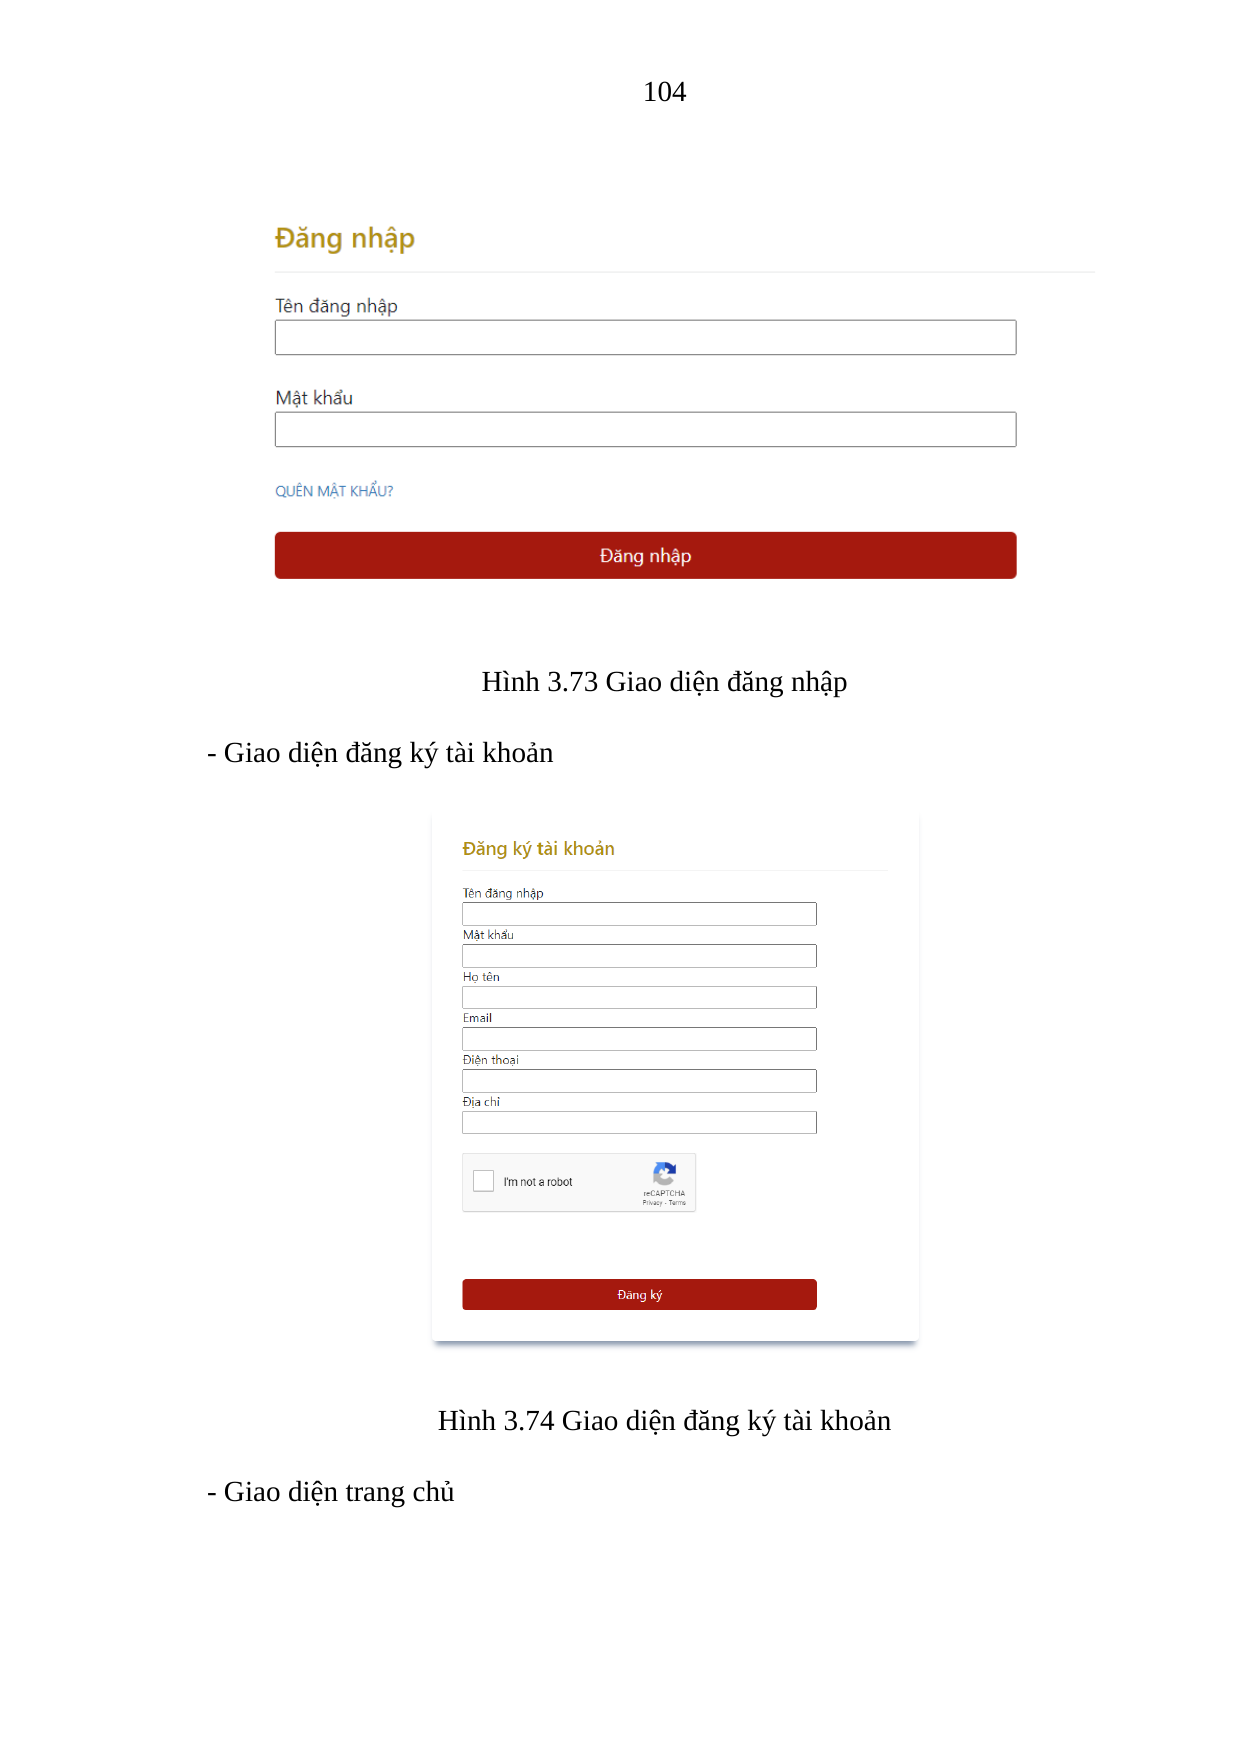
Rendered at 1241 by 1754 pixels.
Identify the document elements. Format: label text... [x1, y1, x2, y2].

picture [206, 806, 1122, 1366]
text - Giao diện đăng ký tài khoản [207, 735, 1122, 768]
text - Giao diện trang chủ [207, 1474, 1122, 1508]
picture [206, 166, 1096, 627]
